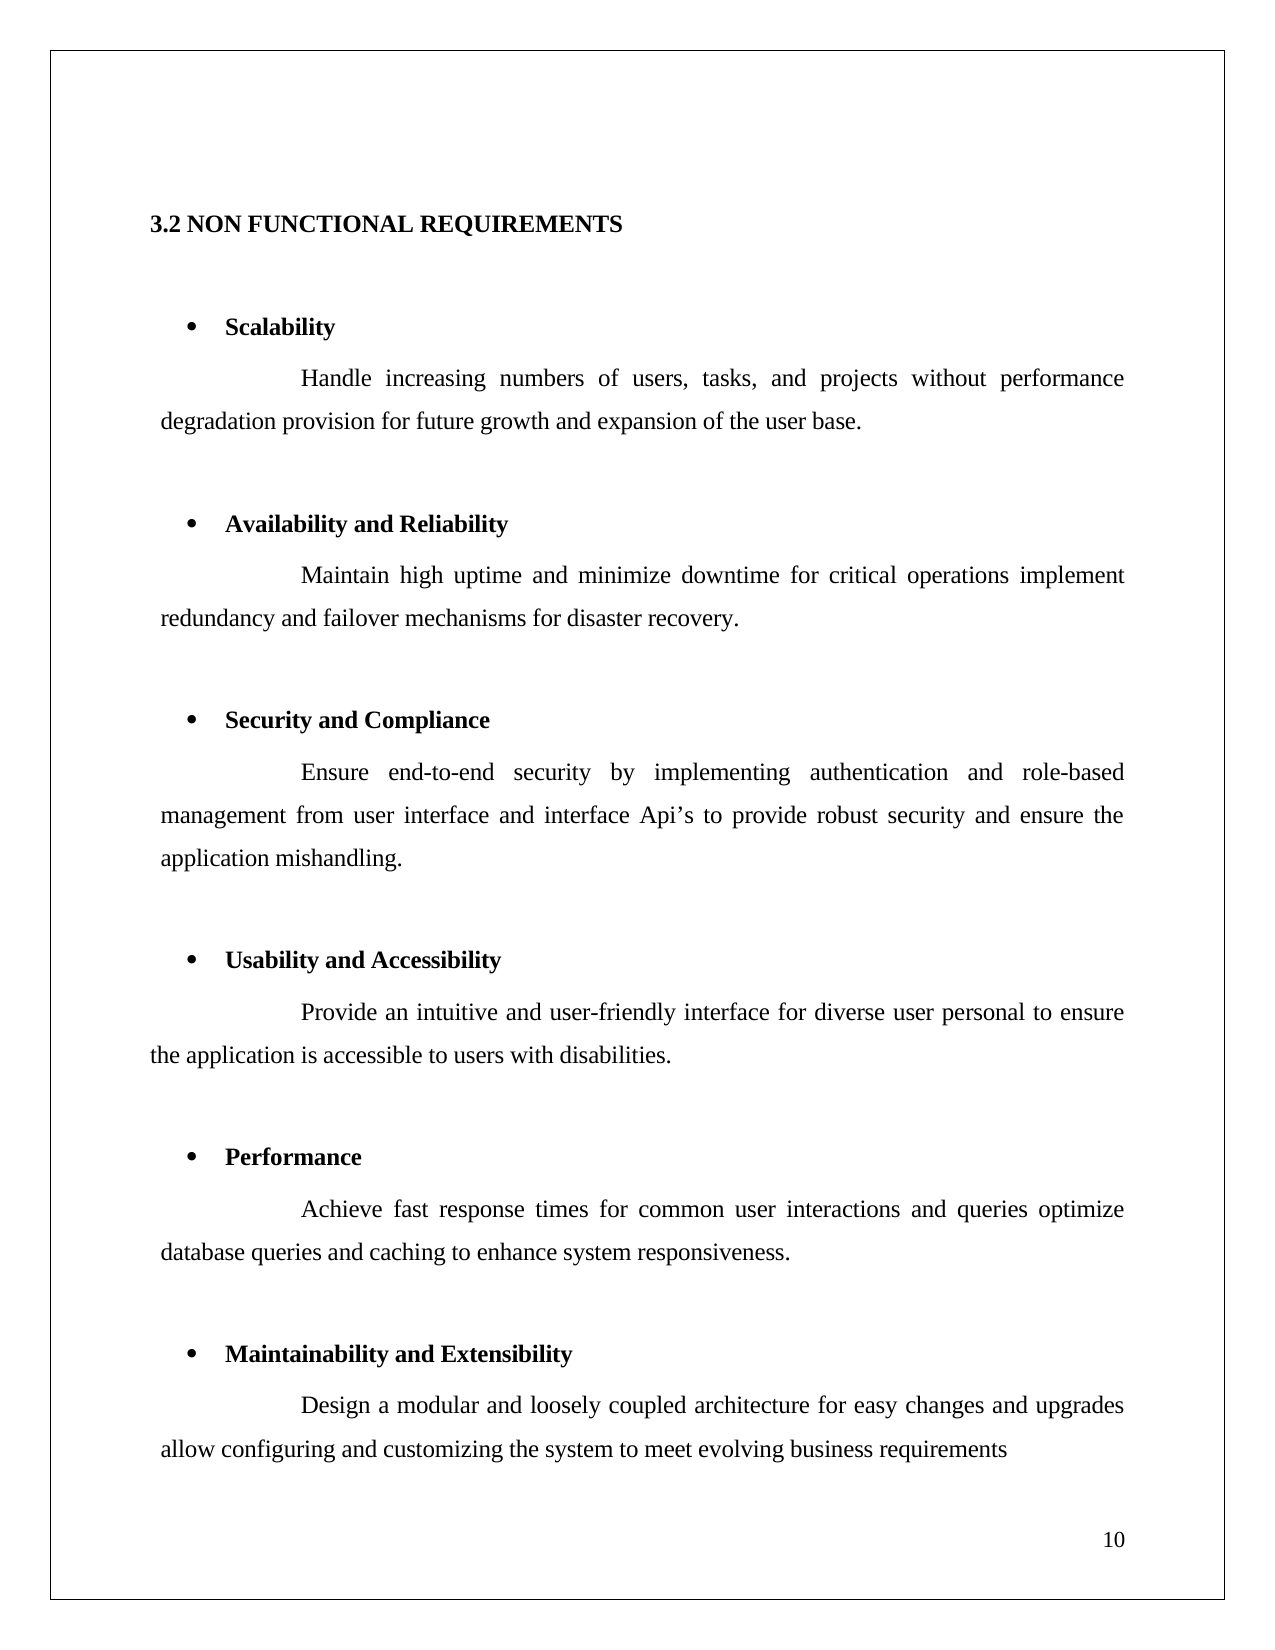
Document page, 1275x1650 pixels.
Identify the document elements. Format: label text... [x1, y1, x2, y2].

subtitle Maintain high uptime and minimize downtime for critical operations implement redundancy and failover mechanisms for disaster recovery. [160, 560, 1125, 632]
subtitle Provide an intuitive and user-friendly interface for diverse user personal to ensure the application is accessible to users with disabilities. [150, 997, 1125, 1069]
subtitle Security and Compliance [187, 706, 1125, 734]
subtitle Handle increasing numbers of users, tasks, and projects without performance degradation provision for future growth and expansion of the user base. [160, 363, 1125, 435]
subtitle 3.2 NON FUNCTIONAL REQUIREMENTS [150, 209, 1125, 238]
subtitle Availability and Reliability [187, 509, 1125, 537]
subtitle Ensure end-to-end security by implementing authentication and role-based management from user interface and interface Api’s to provide robust security and ensure the application mishandling. [160, 757, 1125, 872]
subtitle Design a modular and loosely coupled architecture for easy changes and upgrades allow configuring and customizing the system to meet evolving business requirements [160, 1391, 1125, 1462]
subtitle Achieve fast response times for common user interactions and queries optimize database queries and caching to enhance system responsiveness. [160, 1194, 1125, 1266]
subtitle Usability and Accessibility [187, 946, 1125, 974]
subtitle Maintainability and Extensibility [187, 1339, 1125, 1368]
subtitle Performance [187, 1142, 1125, 1171]
subtitle Scalability [187, 312, 1125, 341]
